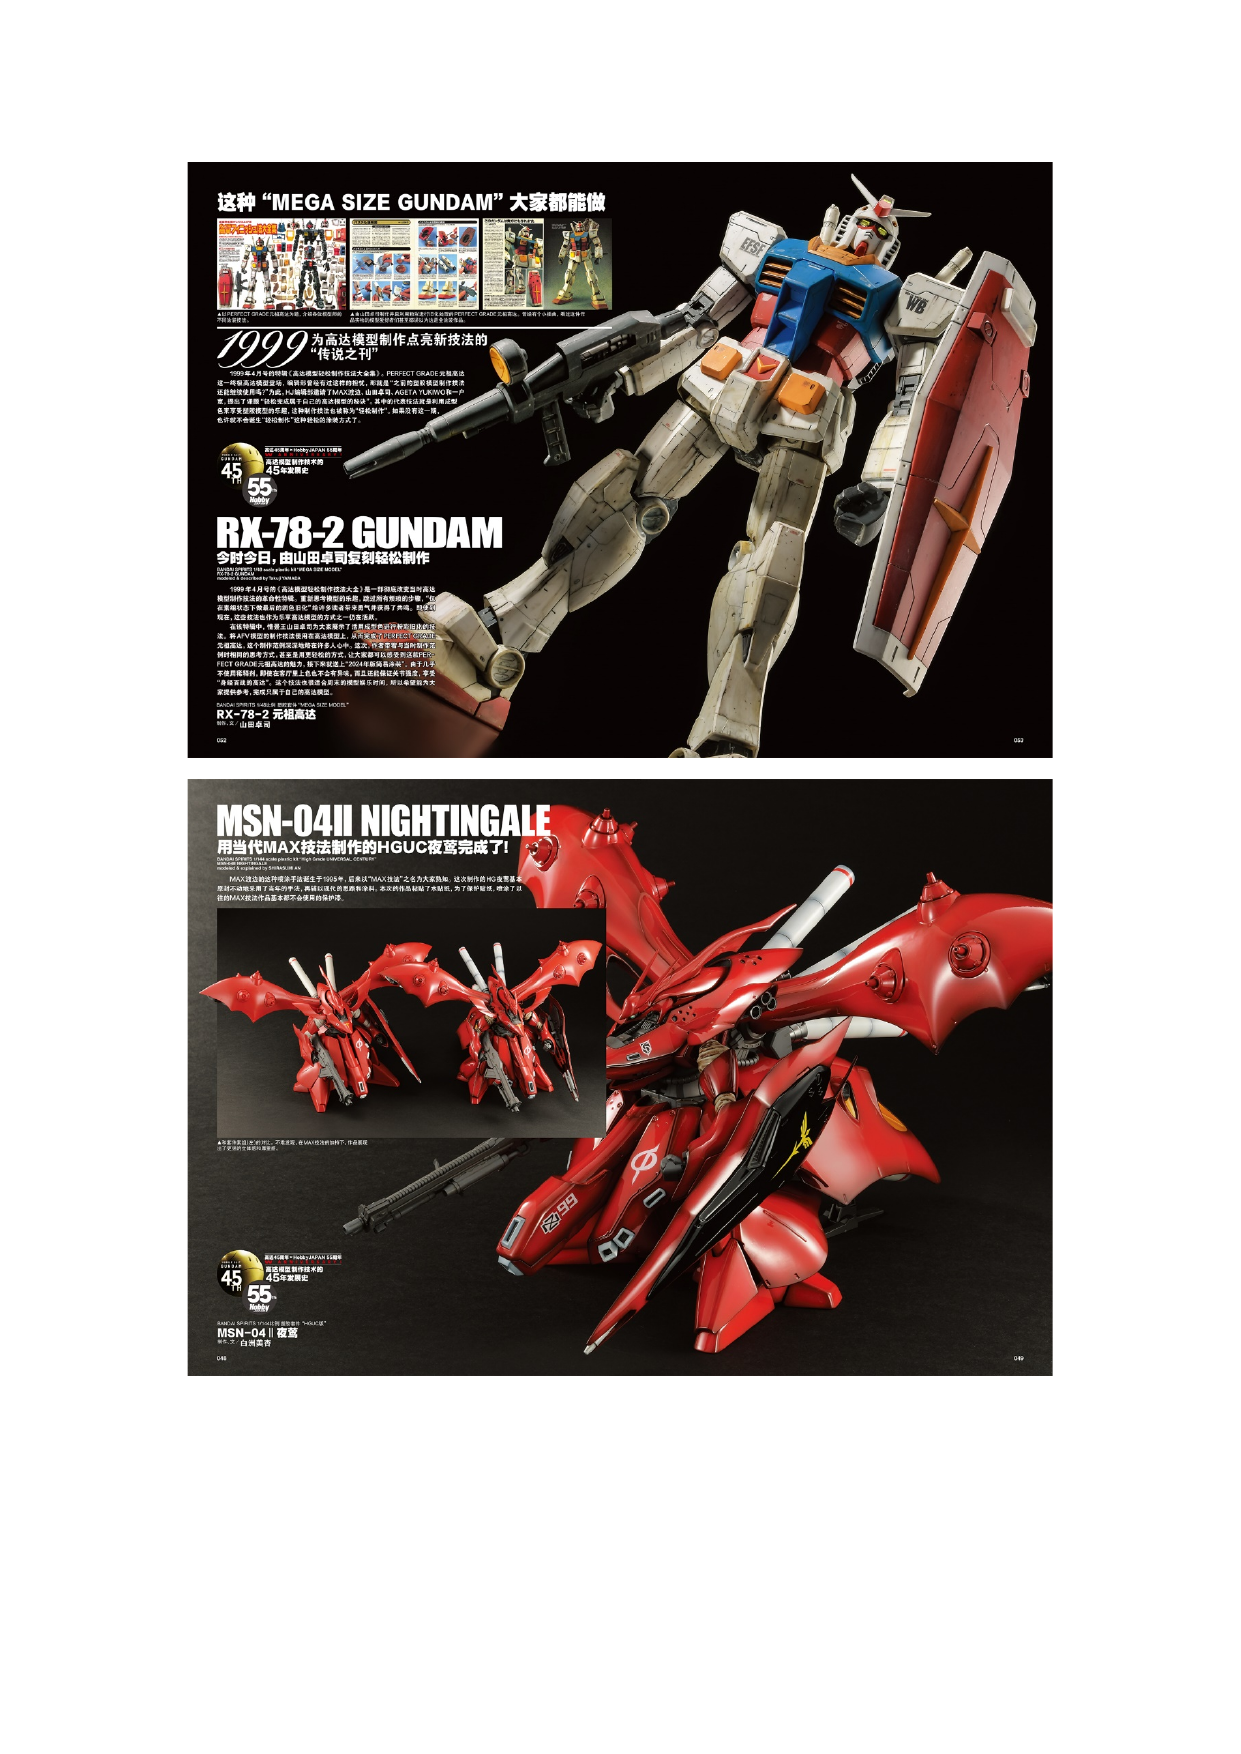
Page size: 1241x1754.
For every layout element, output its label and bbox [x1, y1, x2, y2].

picture [187, 779, 1053, 1376]
picture [187, 162, 1053, 758]
